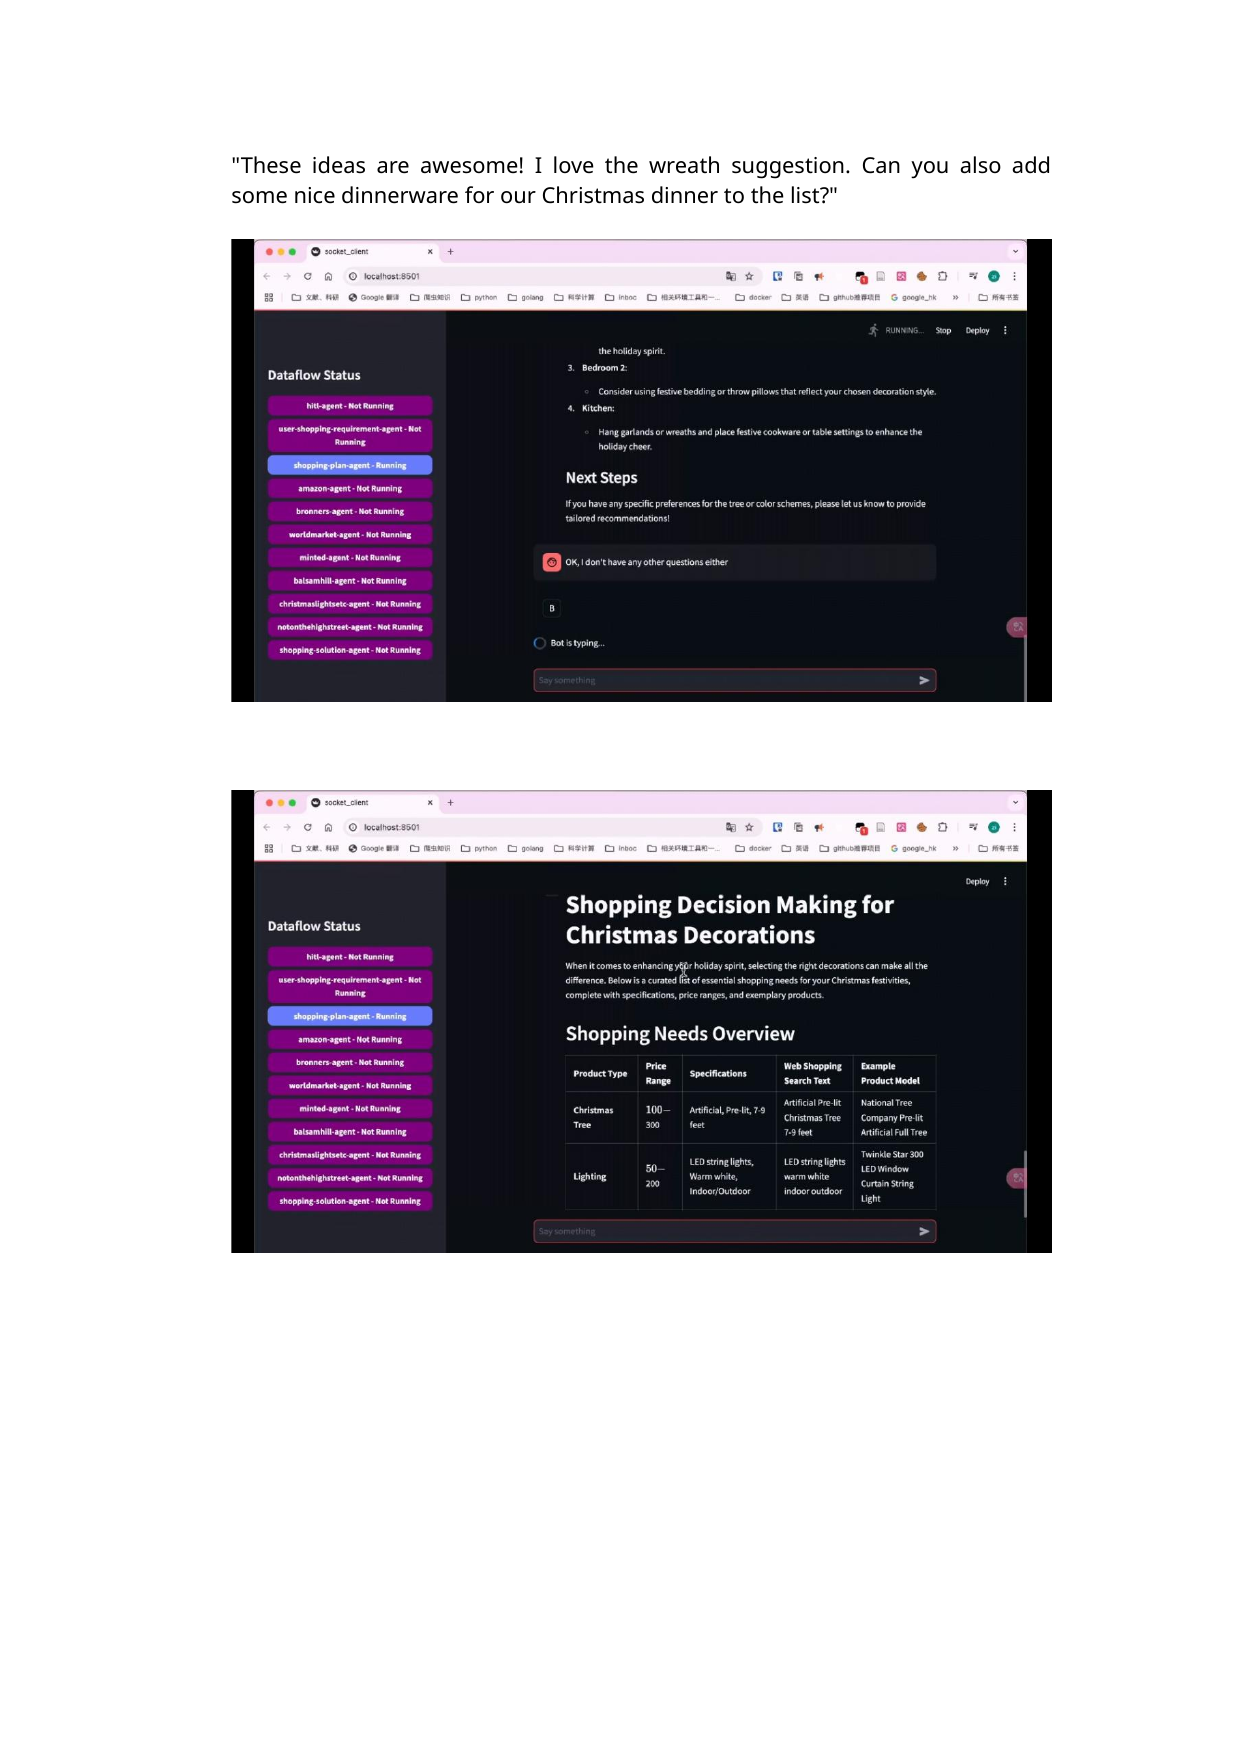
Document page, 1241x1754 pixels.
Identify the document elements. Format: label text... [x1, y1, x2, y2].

picture [231, 239, 1052, 702]
picture [231, 790, 1052, 1253]
text "These ideas are awesome! I love the wreath suggestion. Can you also add some nice dinnerware for our Christmas dinner to the list?" [231, 150, 1053, 209]
